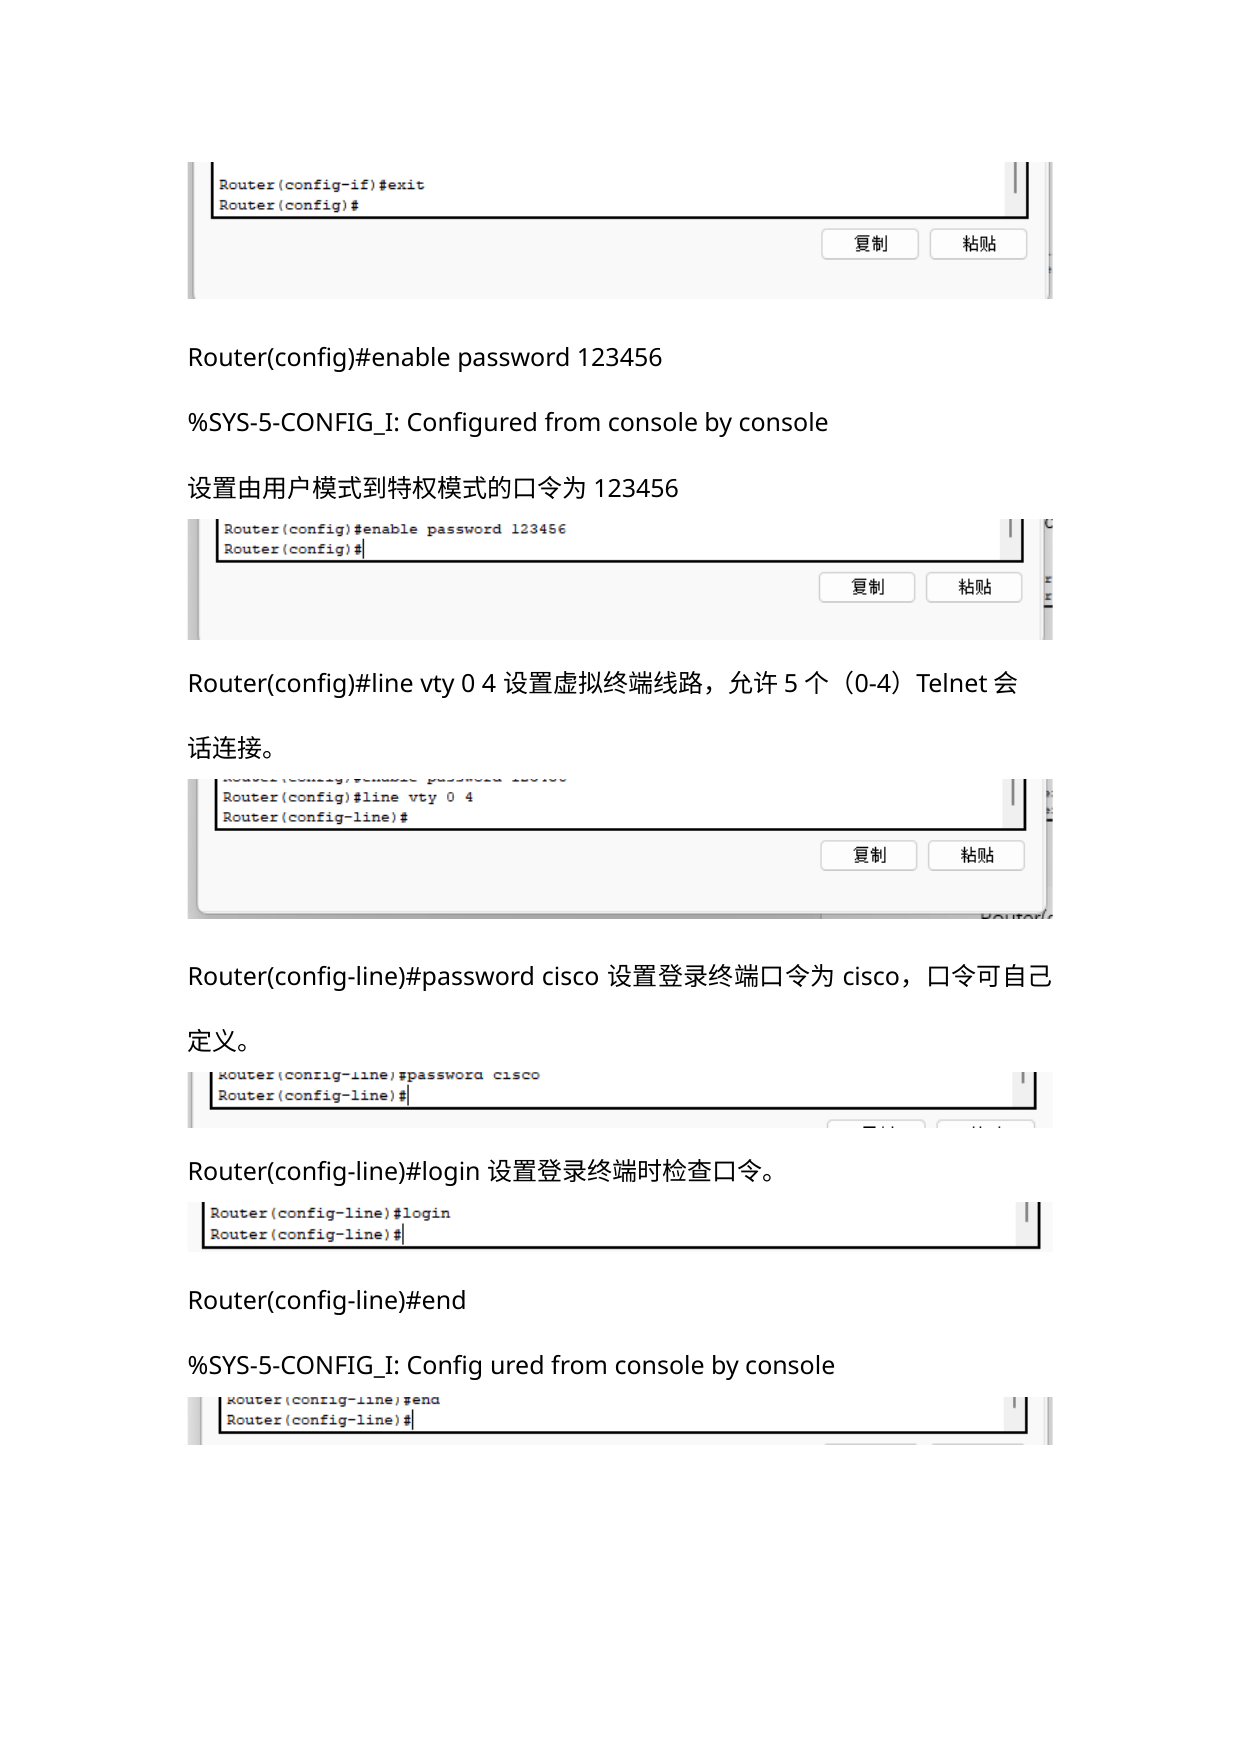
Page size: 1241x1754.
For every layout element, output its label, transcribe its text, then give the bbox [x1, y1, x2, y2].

text Router(config-line)#password cisco 设置登录终端口令为 cisco，口令可自己定义。 [187, 942, 1053, 1072]
text Router(config)#enable password 123456 [187, 324, 1053, 389]
text %SYS-5-CONFIG_I: Config ured from console by console [187, 1332, 1053, 1397]
text Router(config-line)#end [187, 1267, 1053, 1332]
text 话连接。 [187, 714, 1053, 779]
text %SYS-5-CONFIG_I: Configured from console by console [187, 389, 1053, 454]
picture [187, 1072, 1053, 1128]
text Router(config)#line vty 0 4 设置虚拟终端线路，允许 5 个（0-4）Telnet 会 [187, 649, 1053, 714]
text 设置由用户模式到特权模式的口令为 123456 [187, 454, 1053, 519]
picture [187, 162, 1053, 299]
text Router(config-line)#login 设置登录终端时检查口令。 [187, 1137, 1053, 1202]
picture [187, 1397, 1053, 1445]
picture [187, 779, 1053, 919]
picture [187, 519, 1053, 640]
picture [187, 1202, 1053, 1252]
